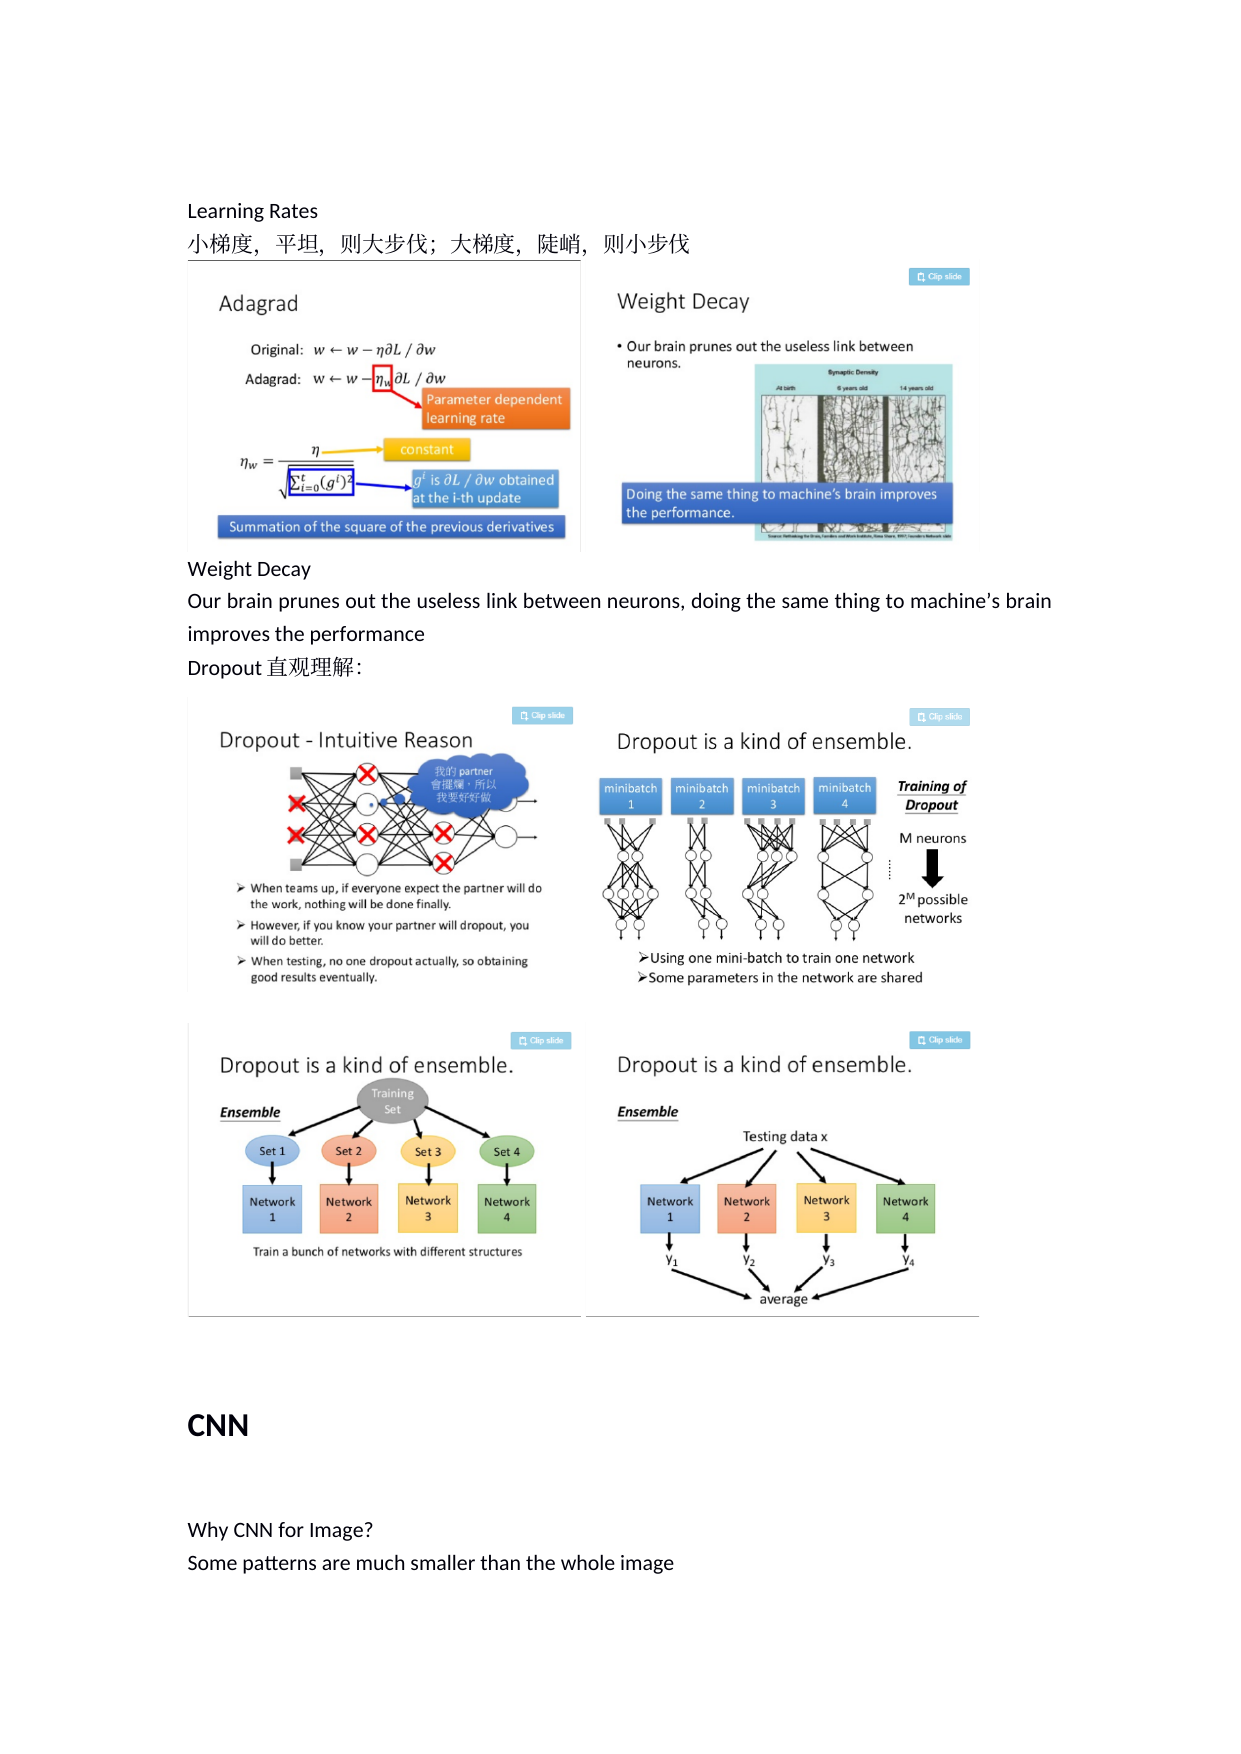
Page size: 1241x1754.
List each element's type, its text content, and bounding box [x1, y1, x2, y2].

text Weight Decay [187, 552, 1053, 584]
text Why CNN for Image? [187, 1513, 1053, 1546]
picture [585, 259, 980, 552]
picture [585, 1022, 980, 1317]
picture [187, 260, 581, 552]
text Learning Rates [187, 194, 1053, 227]
subtitle CNN [187, 1392, 1053, 1457]
picture [187, 697, 582, 992]
text Some patterns are much smaller than the whole image [187, 1546, 1053, 1578]
text Dropout直观理解： [187, 649, 1053, 682]
picture [586, 699, 980, 992]
text Our brain prunes out the useless link between neurons, doing the same thing to machine’s brain improves the performance [187, 584, 1053, 649]
text 小梯度，平坦，则大步伐；大梯度，陡峭，则小步伐 [187, 227, 1053, 259]
picture [187, 1023, 581, 1317]
